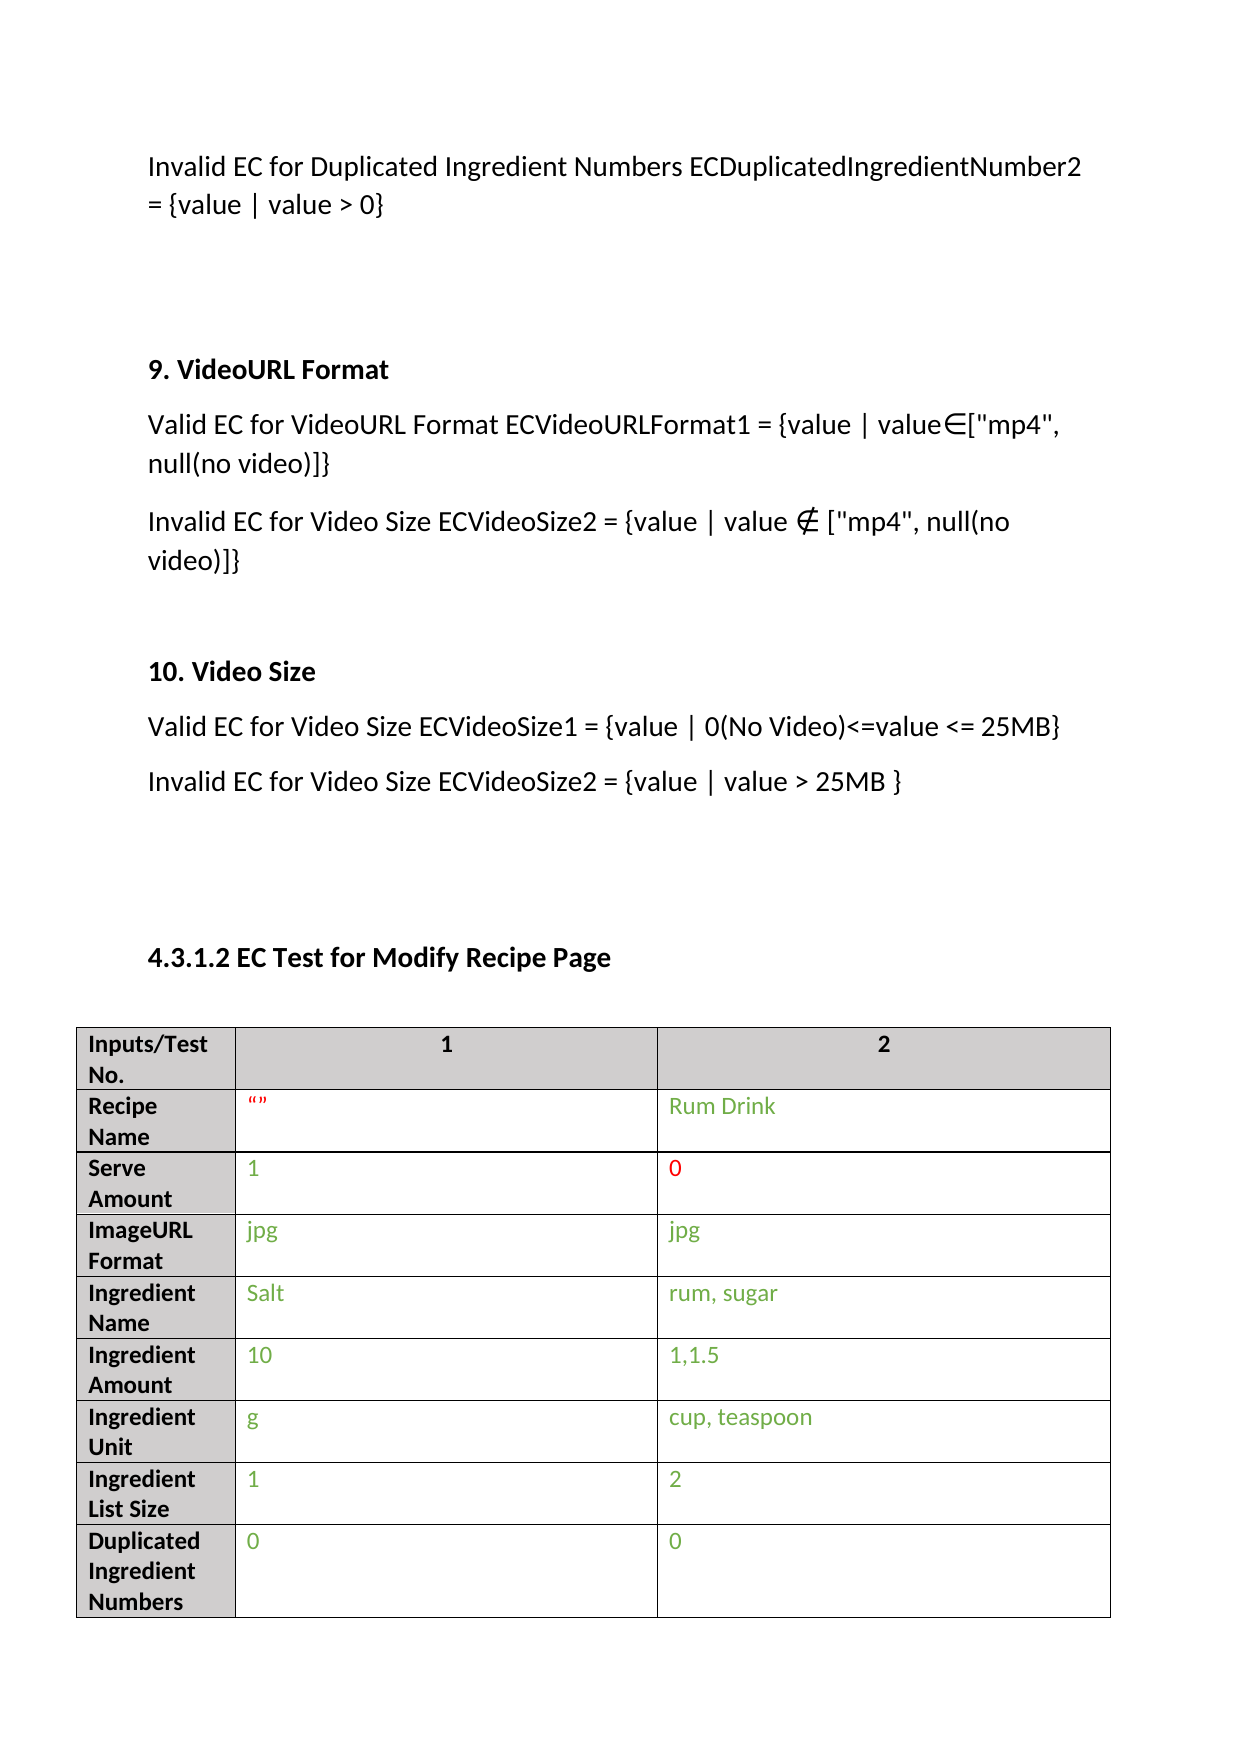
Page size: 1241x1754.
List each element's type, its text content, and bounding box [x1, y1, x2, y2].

text 9. VideoURL Format [148, 351, 1093, 387]
table_cell Ingredient Unit [77, 1401, 235, 1462]
table_cell Ingredient Name [77, 1277, 235, 1338]
subtitle 4.3.1.2 EC Test for Modify Recipe Page [148, 939, 1093, 974]
table_cell “” [236, 1090, 657, 1151]
table_cell Duplicated Ingredient Numbers [77, 1525, 235, 1617]
table_cell 0 [658, 1525, 1110, 1617]
table_cell Ingredient Amount [77, 1339, 235, 1400]
text Valid EC for Video Size ECVideoSize1 = {value | 0(No Video)<=value <= 25MB} [148, 708, 1093, 743]
text Invalid EC for Duplicated Ingredient Numbers ECDuplicatedIngredientNumber2 = {value | value > 0} [148, 148, 1093, 222]
table_cell jpg [658, 1215, 1110, 1276]
table_cell Ingredient List Size [77, 1463, 235, 1524]
table_cell Recipe Name [77, 1090, 235, 1151]
text Invalid EC for Video Size ECVideoSize2 = {value | value ∉ ["mp4", null(no video)]} [148, 500, 1093, 578]
table_cell Rum Drink [658, 1090, 1110, 1151]
table_cell 1 [236, 1463, 657, 1524]
table_cell cup, teaspoon [658, 1401, 1110, 1462]
table_cell g [236, 1401, 657, 1462]
table_cell jpg [236, 1215, 657, 1276]
table_cell Serve Amount [77, 1153, 235, 1213]
table_cell ImageURL Format [77, 1215, 235, 1276]
table_cell 2 [658, 1463, 1110, 1524]
table_header 1 [236, 1028, 657, 1089]
text Valid EC for VideoURL Format ECVideoURLFormat1 = {value | value∈["mp4", null(no video)]} [148, 406, 1093, 481]
table_cell 0 [658, 1153, 1110, 1213]
table_cell 1 [236, 1153, 657, 1213]
table_header Inputs/Test No. [77, 1028, 235, 1089]
text 10. Video Size [148, 653, 1093, 688]
table_header 2 [658, 1028, 1110, 1089]
table_cell rum, sugar [658, 1277, 1110, 1338]
text Invalid EC for Video Size ECVideoSize2 = {value | value > 25MB } [148, 763, 1093, 798]
table_cell 0 [236, 1525, 657, 1617]
table_cell 10 [236, 1339, 657, 1400]
table_cell 1,1.5 [658, 1339, 1110, 1400]
table_cell Salt [236, 1277, 657, 1338]
